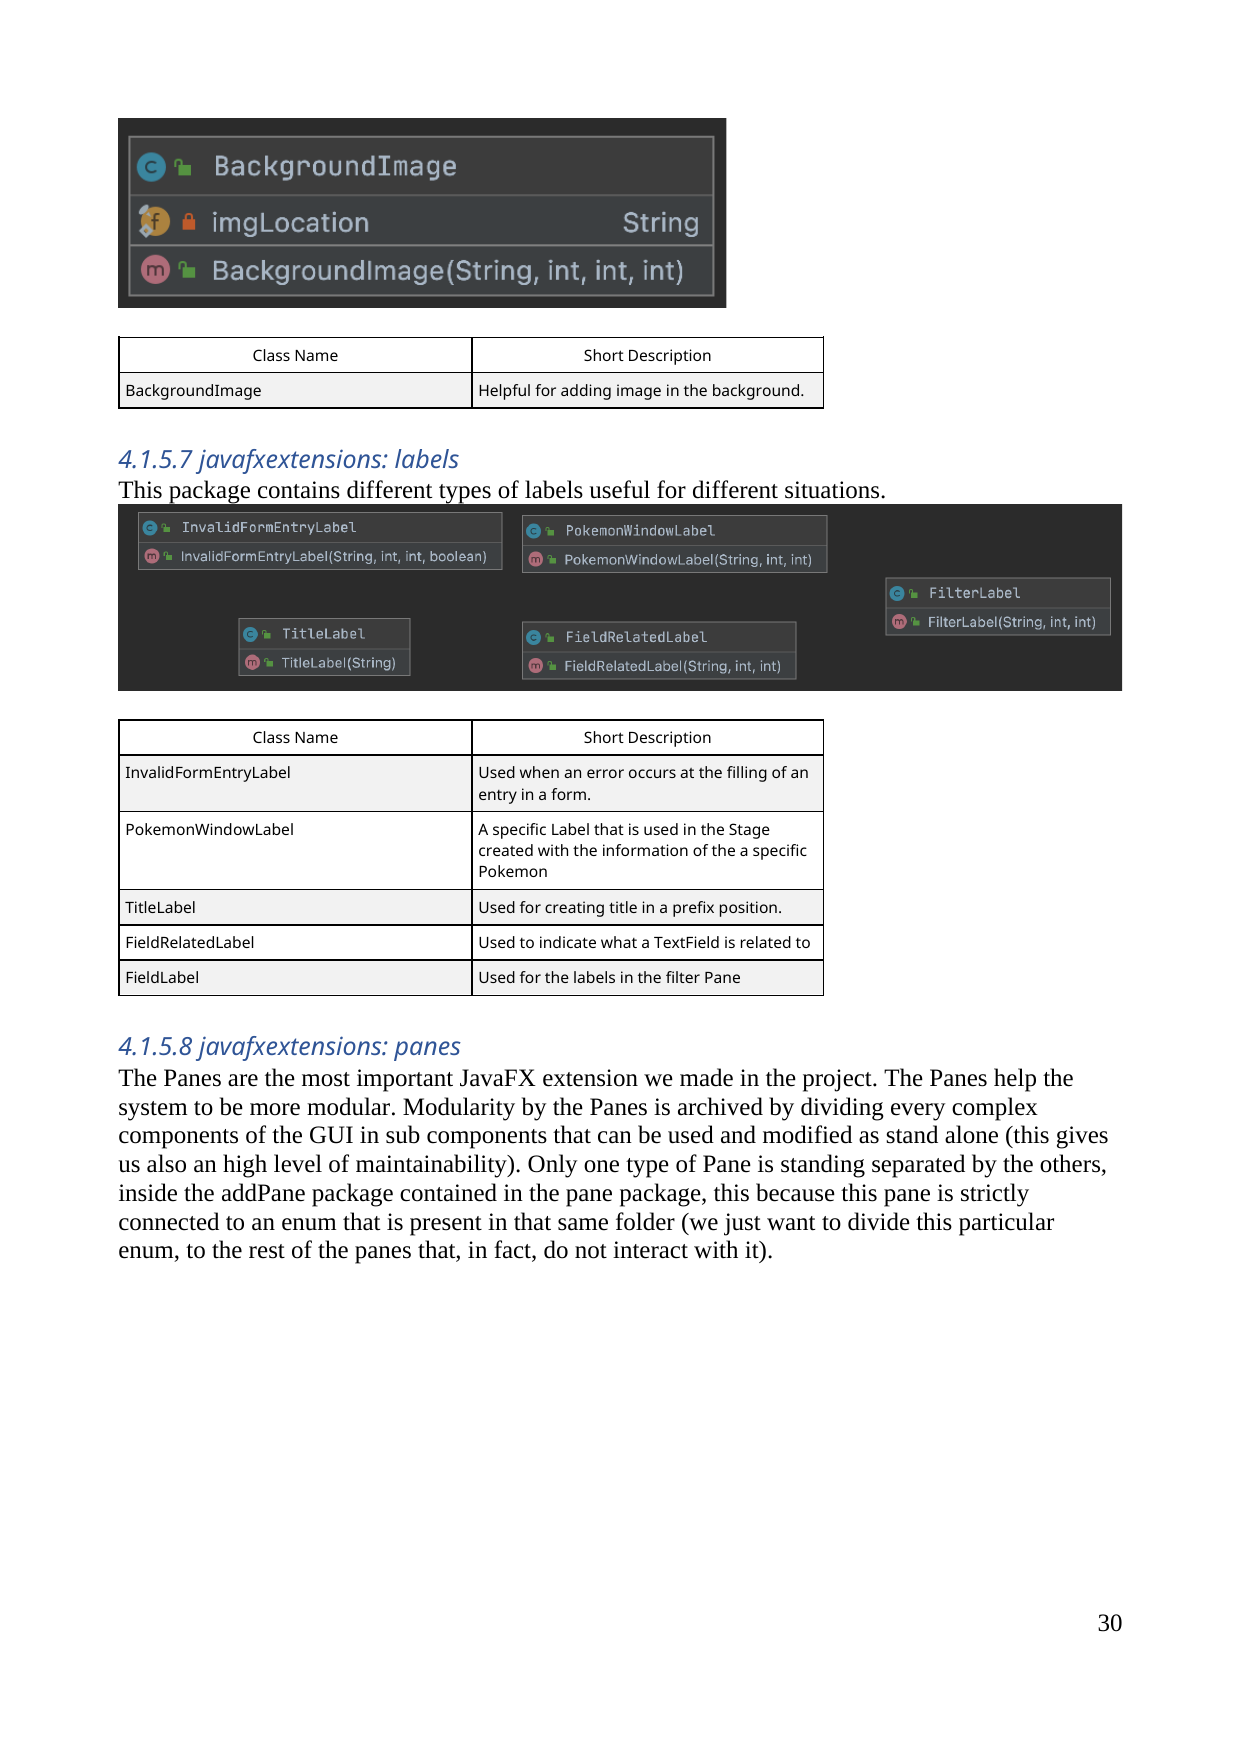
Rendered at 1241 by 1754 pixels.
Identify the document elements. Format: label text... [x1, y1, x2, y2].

table_header Short Description [473, 338, 823, 372]
table_cell Used for the labels in the filter Pane [473, 961, 823, 994]
table_cell A specific Label that is used in the Stage created with the information of the a specific Pokemon [473, 812, 823, 889]
table_cell TitleLabel [120, 890, 471, 924]
table_header Class Name [120, 721, 471, 754]
table_header Class Name [120, 338, 471, 372]
table_cell BackgroundImage [120, 373, 471, 407]
picture [118, 504, 1123, 691]
table_cell Used when an error occurs at the filling of an entry in a form. [473, 756, 823, 811]
subtitle 4.1.5.8 javafxextensions: panes [118, 1029, 1122, 1063]
text The Panes are the most important JavaFX extension we made in the project. The Panes help the system to be more modular. Modularity by the Panes is archived by dividing every complex components of the GUI in sub components that can be used and modified as stand alone (this gives us also an high level of maintainability). Only one type of Pane is standing separated by the others, inside the addPane package contained in the pane package, this because this pane is strictly connected to an enum that is present in that same folder (we just want to divide this particular enum, to the rest of the panes that, in fact, do not interact with it). [118, 1063, 1122, 1264]
table_cell InvalidFormEntryLabel [120, 756, 471, 811]
text This package contains different types of labels useful for different situations. [118, 476, 1122, 504]
table_cell Used to indicate what a TextField is related to [473, 926, 823, 959]
table_cell Helpful for adding image in the background. [473, 373, 823, 407]
picture [118, 118, 727, 308]
table_header Short Description [473, 721, 823, 754]
table_cell Used for creating title in a prefix position. [473, 890, 823, 924]
table_cell FieldLabel [120, 961, 471, 994]
table_cell FieldRelatedLabel [120, 926, 471, 959]
subtitle 4.1.5.7 javafxextensions: labels [118, 442, 1122, 476]
table_cell PokemonWindowLabel [120, 812, 471, 889]
